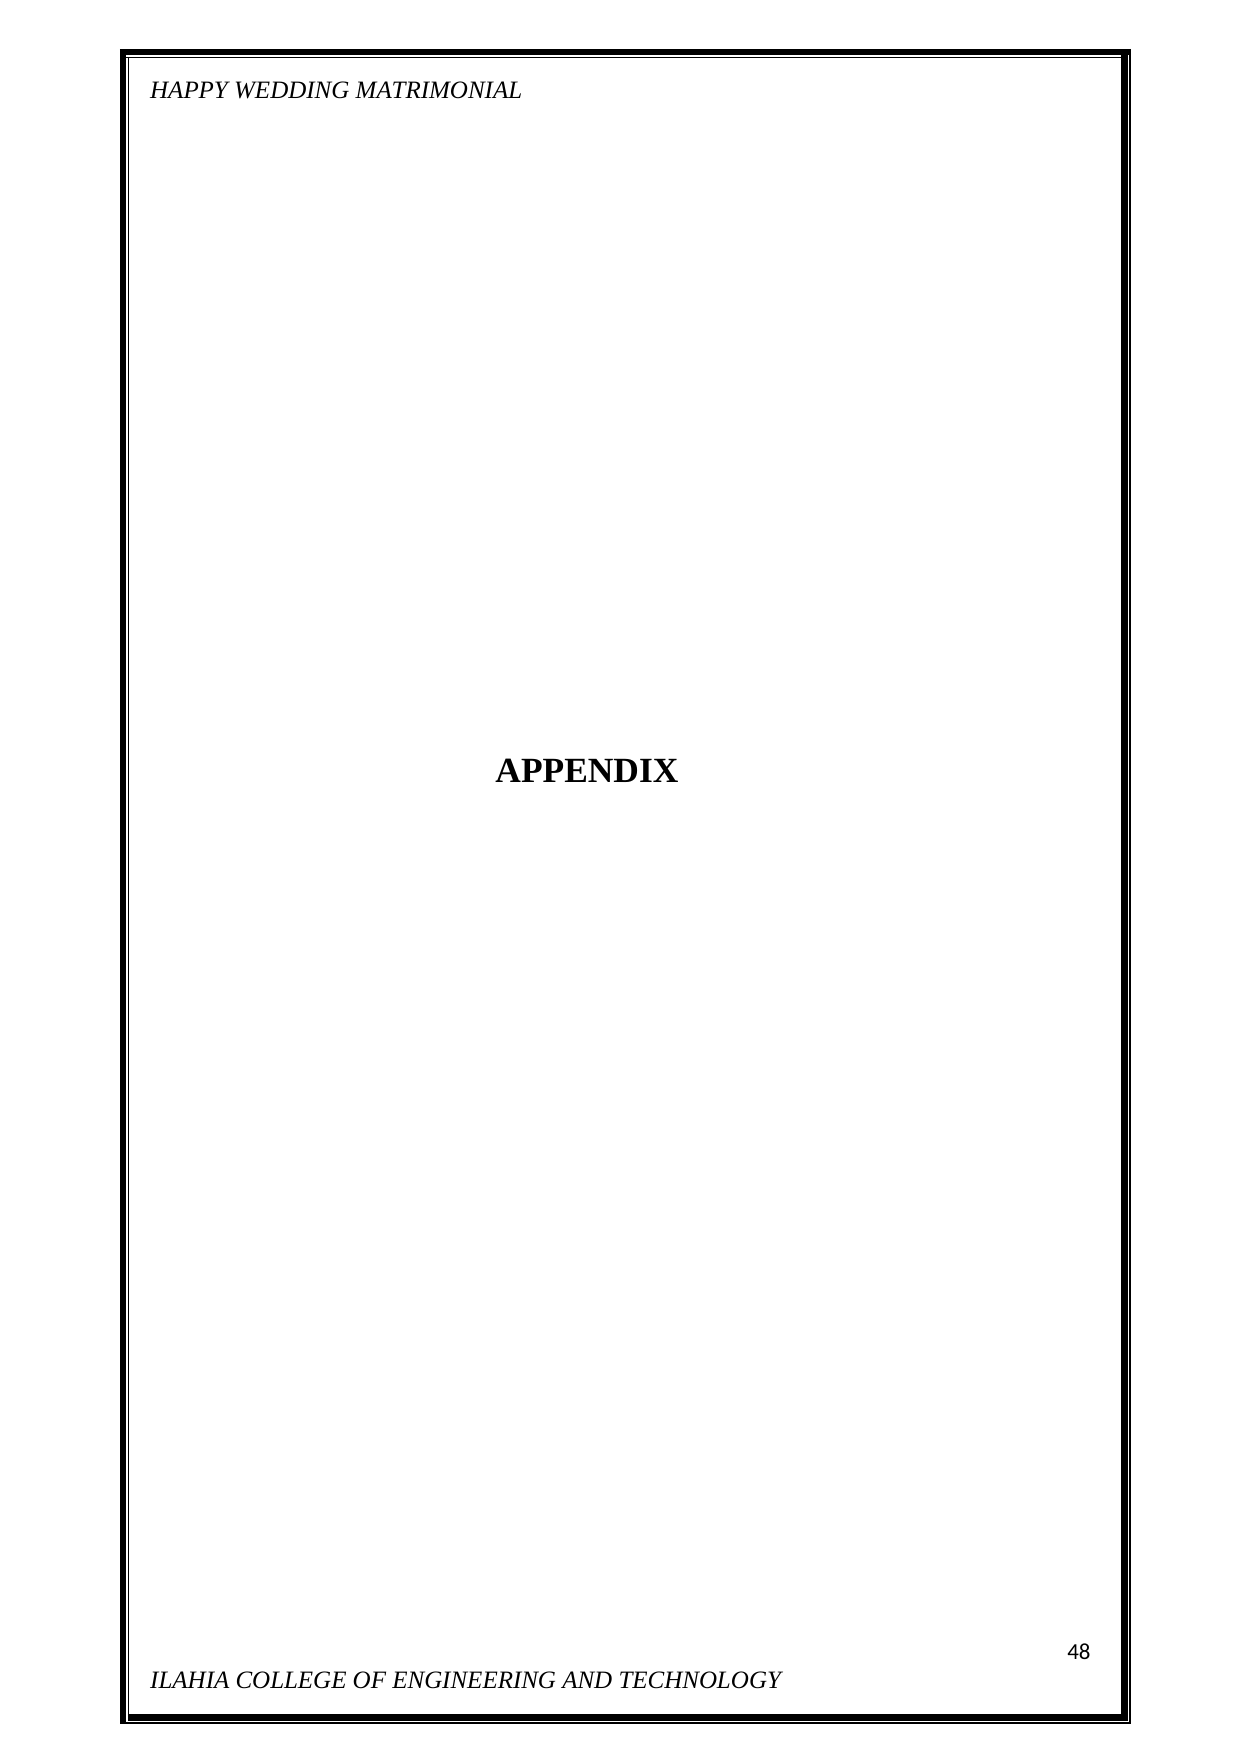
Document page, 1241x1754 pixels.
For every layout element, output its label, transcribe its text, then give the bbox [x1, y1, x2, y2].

text APPENDIX [150, 750, 1090, 791]
